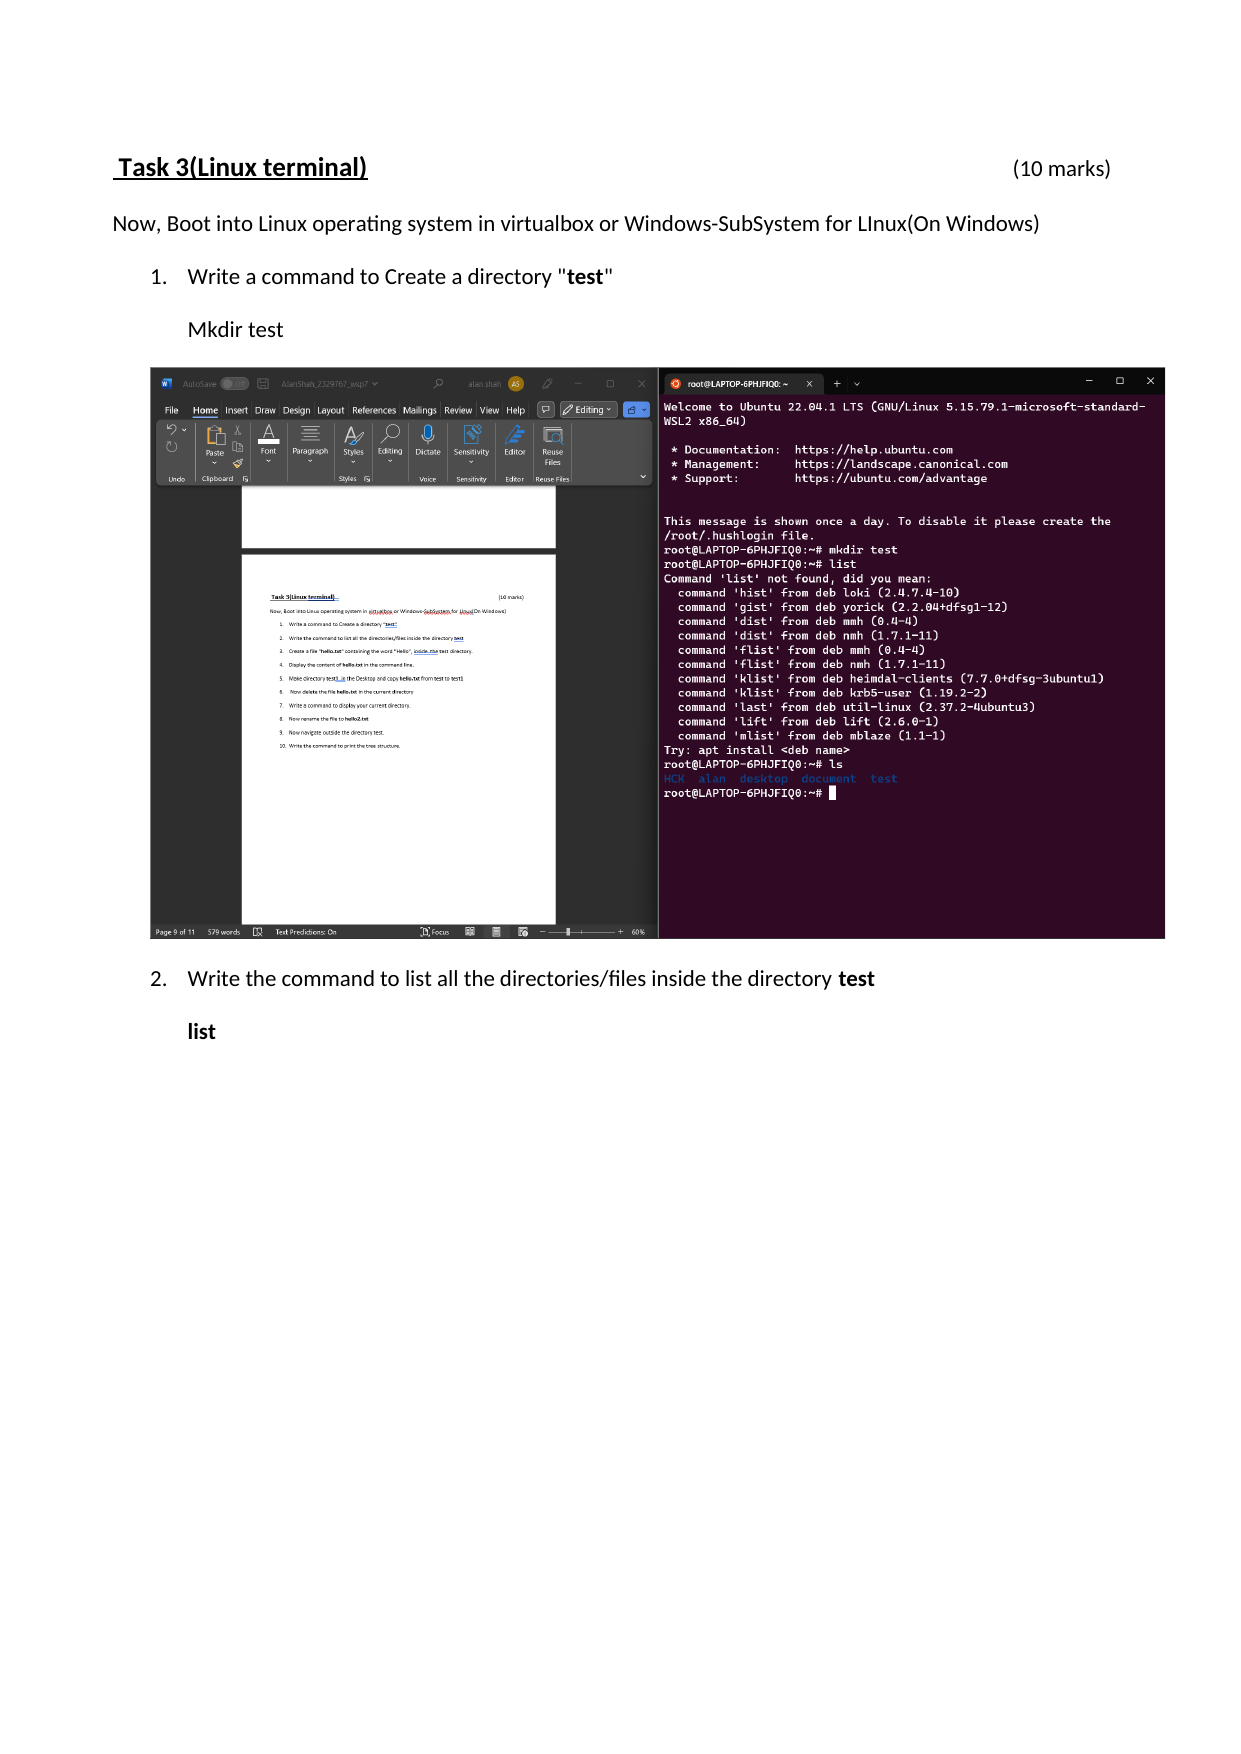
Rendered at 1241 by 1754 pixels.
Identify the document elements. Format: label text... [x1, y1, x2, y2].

picture [150, 367, 1166, 939]
text Mkdir test [187, 315, 1128, 343]
list Write the command to list all the directories/files inside the directory test [150, 964, 1128, 992]
text list [187, 1017, 1128, 1045]
text Now, Boot into Linux operating system in virtualbox or Windows-SubSystem for LInux(On Windows) [112, 209, 1128, 237]
text Task 3(Linux terminal) (10 marks) [112, 150, 1128, 183]
list Write a command to Create a directory "test" [150, 262, 1128, 290]
